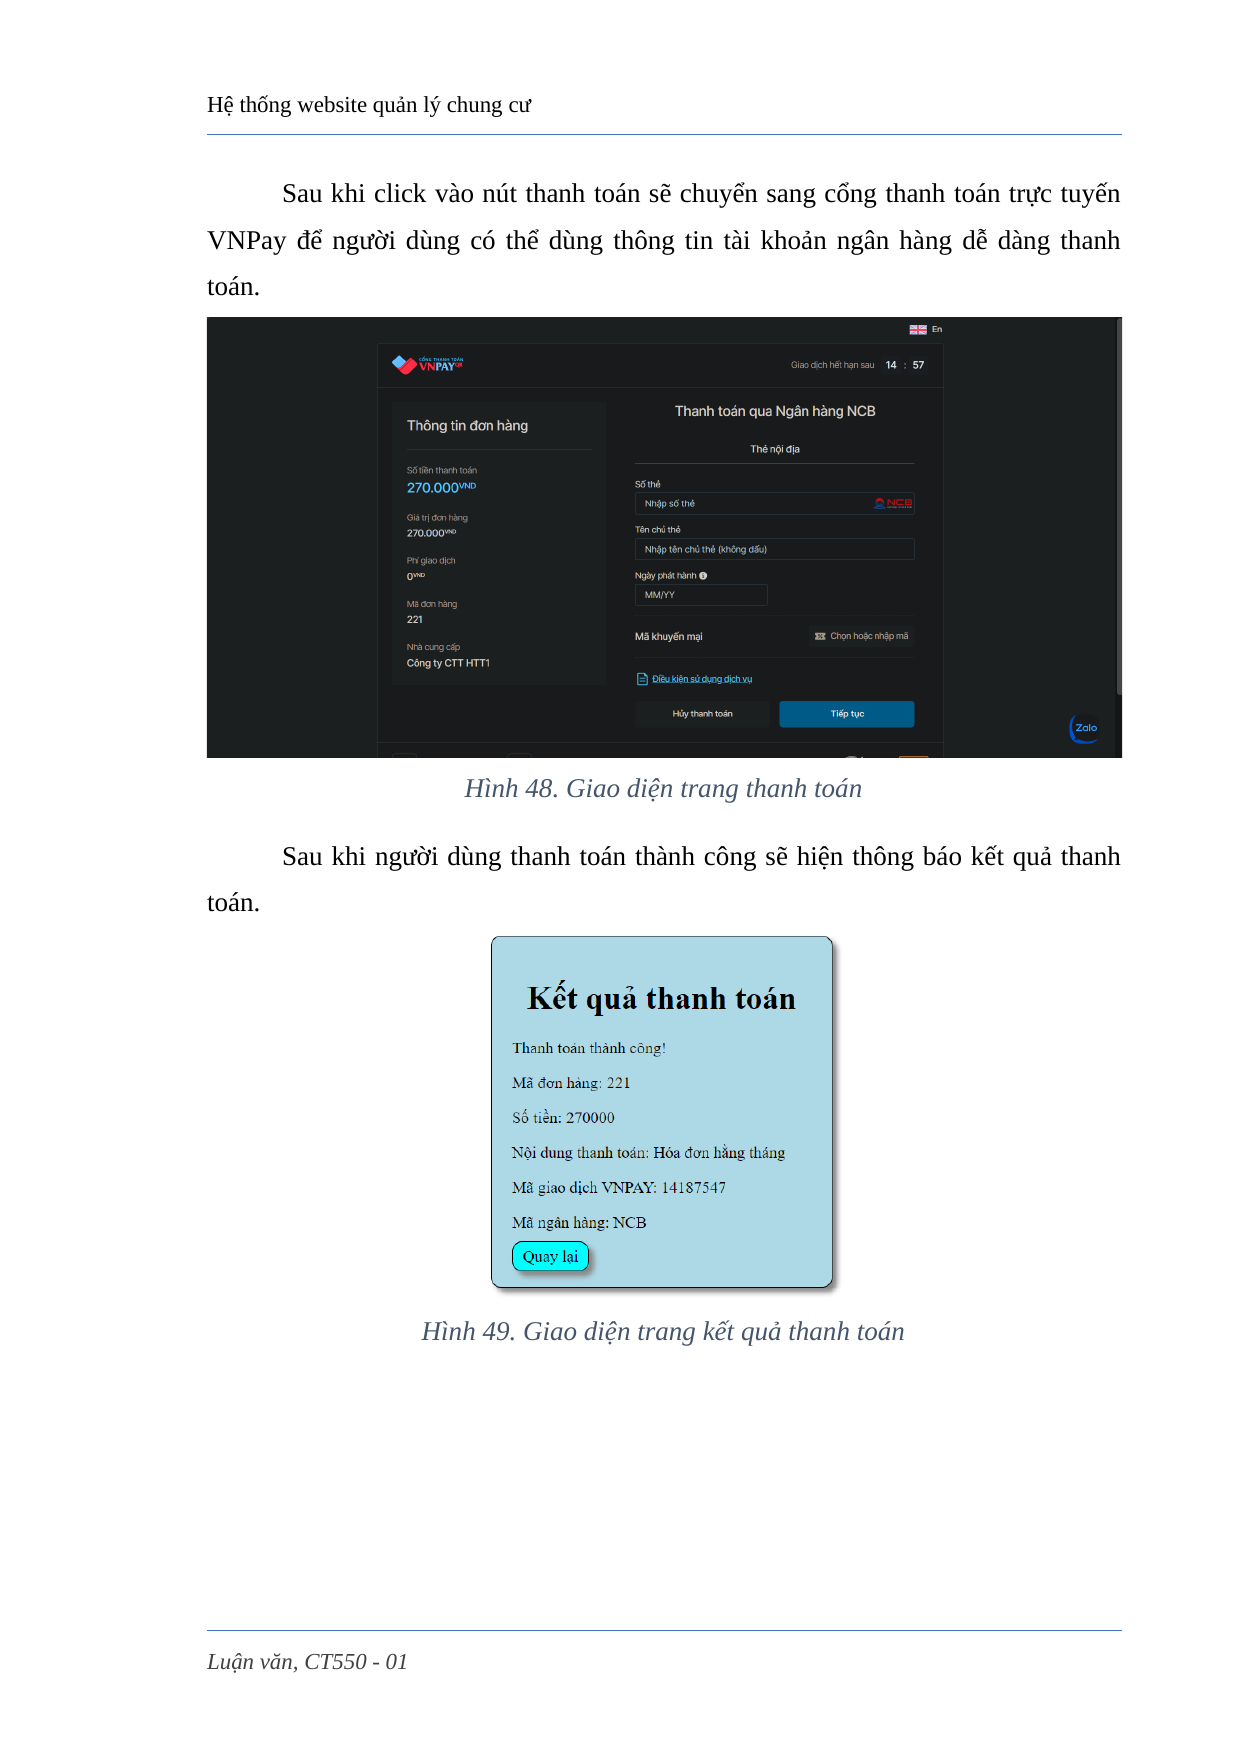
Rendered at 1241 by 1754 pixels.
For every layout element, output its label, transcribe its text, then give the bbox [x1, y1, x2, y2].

text Sau khi click vào nút thanh toán sẽ chuyển sang cổng thanh toán trực tuyến VNPay để người dùng có thể dùng thông tin tài khoản ngân hàng dễ dàng thanh toán. [207, 177, 1122, 302]
text Sau khi người dùng thanh toán thành công sẽ hiện thông báo kết quả thanh toán. [207, 840, 1122, 917]
picture [206, 317, 1123, 758]
text Hình 48. Giao diện trang thanh toán [207, 772, 1122, 803]
text Hình 49. Giao diện trang kết quả thanh toán [207, 1315, 1122, 1346]
picture [484, 933, 845, 1301]
